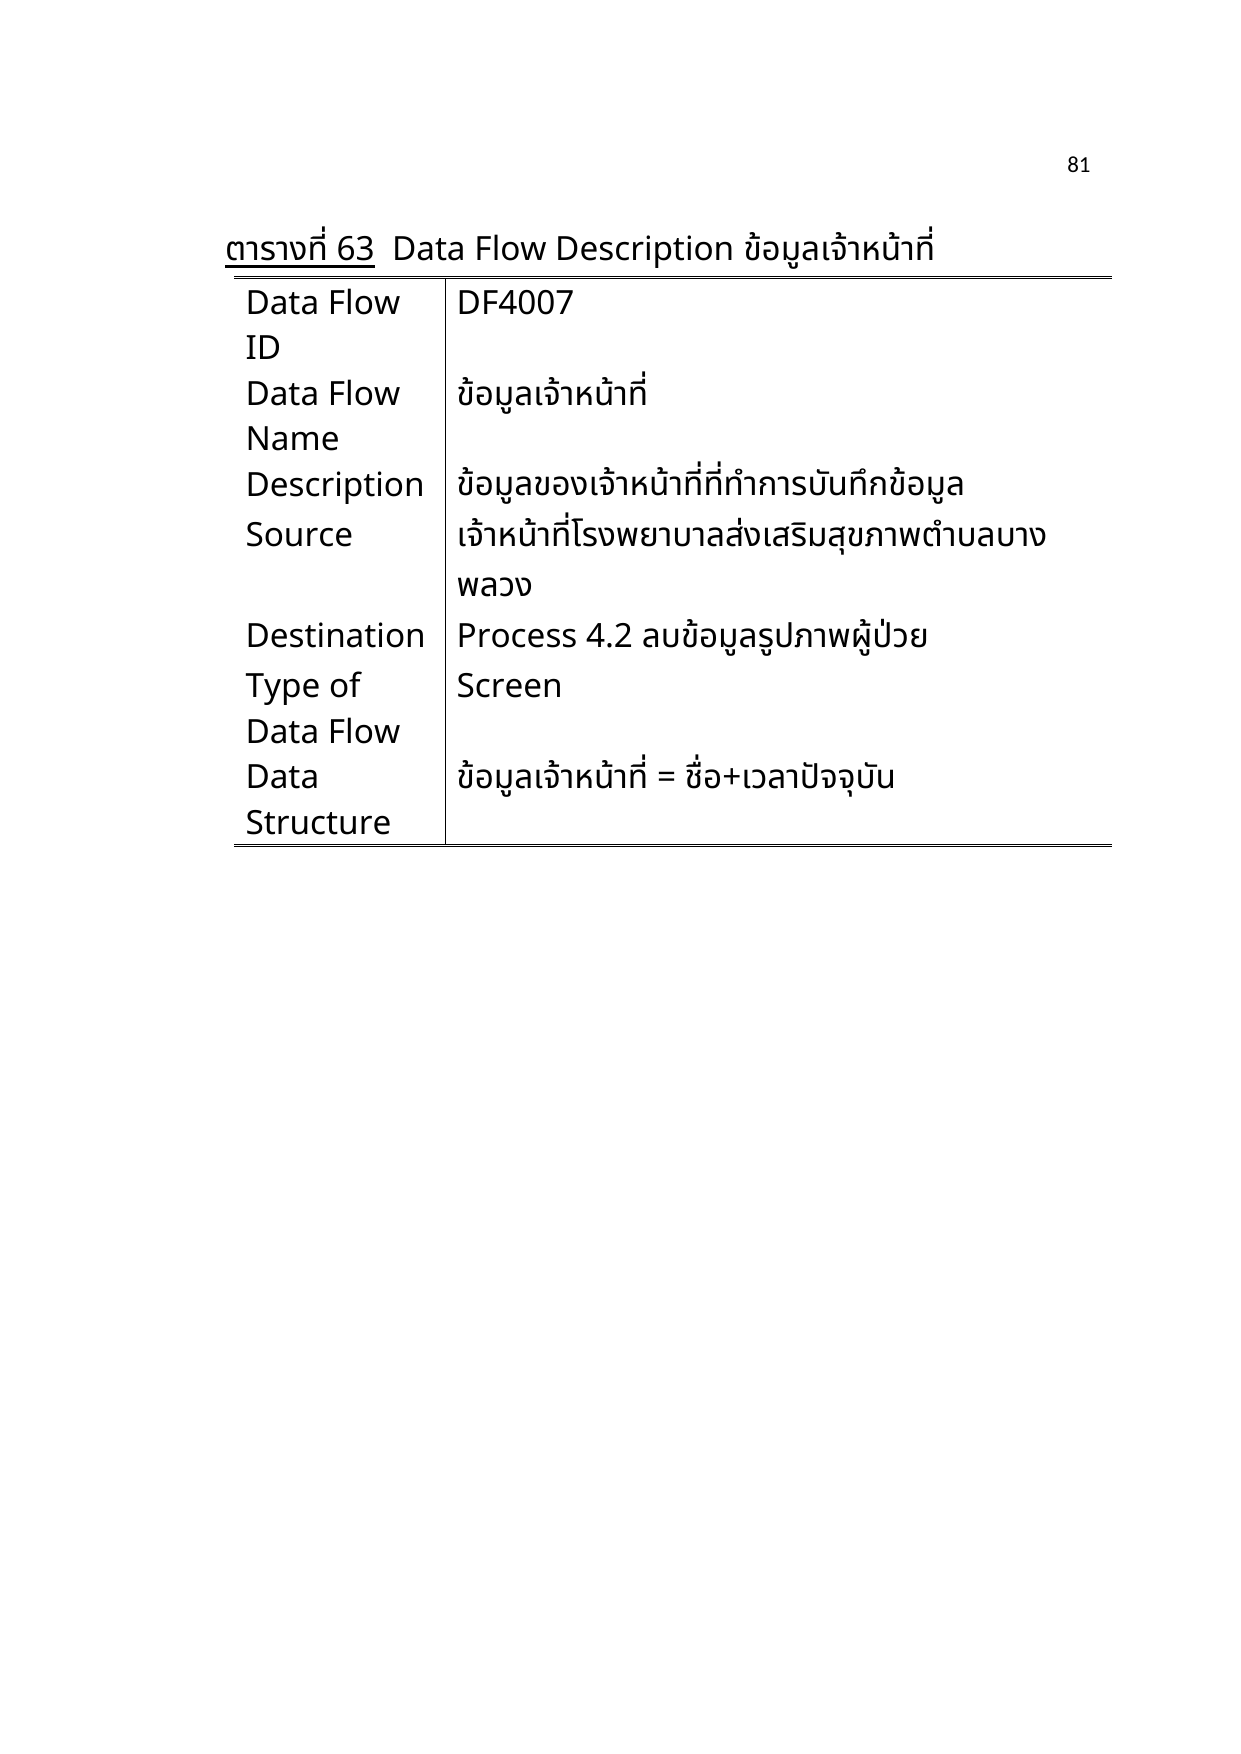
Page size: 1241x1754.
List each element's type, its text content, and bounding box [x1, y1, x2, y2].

table_cell ข้อมูลเจ้าหน้าที่ [446, 370, 1112, 460]
table_header Data Flow ID [234, 279, 445, 369]
text ตารางที่ 63 Data Flow Description ข้อมูลเจ้าหน้าที่ [225, 225, 1090, 276]
table_cell ข้อมูลเจ้าหน้าที่ = ชื่อ+เวลาปัจจุบัน [446, 753, 1112, 844]
table_header DF4007 [446, 279, 1112, 369]
table_cell Data Structure [234, 753, 445, 844]
table_cell Destination [234, 612, 445, 662]
table_cell Screen [446, 662, 1112, 753]
table_cell ข้อมูลของเจ้าหน้าที่ที่ทำการบันทึกข้อมูล [446, 460, 1112, 511]
table_cell Data Flow Name [234, 370, 445, 460]
table_cell Type of Data Flow [234, 662, 445, 753]
table_cell Description [234, 460, 445, 511]
table_cell เจ้าหน้าที่โรงพยาบาลส่งเสริมสุขภาพตำบลบางพลวง [446, 511, 1112, 612]
table_cell Process 4.2 ลบข้อมูลรูปภาพผู้ป่วย [446, 612, 1112, 662]
table_cell Source [234, 511, 445, 612]
